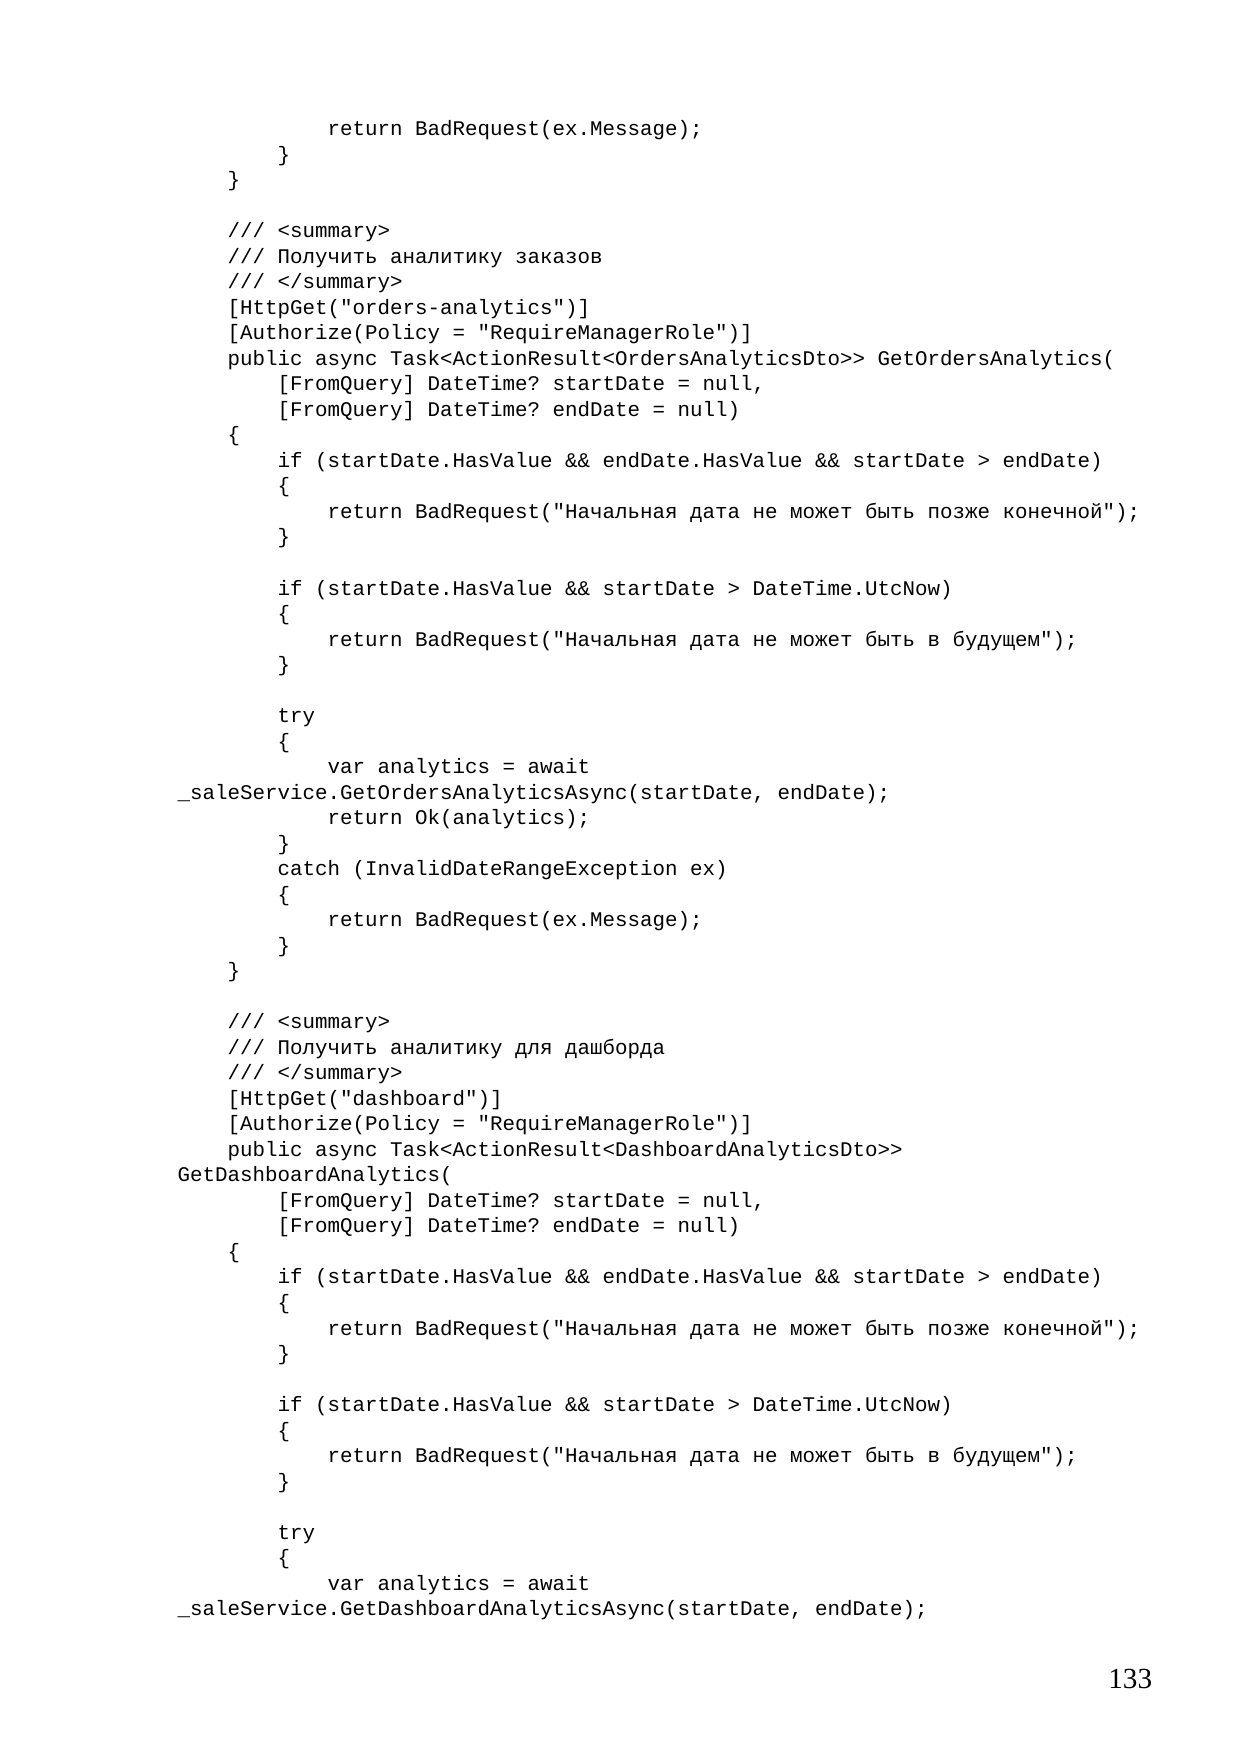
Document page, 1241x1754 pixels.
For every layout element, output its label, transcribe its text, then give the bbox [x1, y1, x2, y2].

text var analytics = await _saleService.GetDashboardAnalyticsAsync(startDate, endDate); [177, 1573, 1152, 1622]
text return Ok(analytics); [177, 807, 1152, 831]
text return BadRequest("Начальная дата не может быть в будущем"); [177, 628, 1152, 652]
text } [177, 1471, 1152, 1494]
text } [177, 526, 1152, 550]
text { [177, 603, 1152, 627]
text if (startDate.HasValue && endDate.HasValue && startDate > endDate) [177, 450, 1152, 473]
text { [177, 1420, 1152, 1443]
text try [177, 705, 1152, 729]
text return BadRequest("Начальная дата не может быть позже конечной"); [177, 501, 1152, 524]
text return BadRequest("Начальная дата не может быть позже конечной"); [177, 1318, 1152, 1341]
text /// </summary> [177, 1062, 1152, 1086]
text { [177, 1241, 1152, 1265]
text [HttpGet("dashboard")] [177, 1088, 1152, 1112]
text [FromQuery] DateTime? endDate = null) [177, 399, 1152, 422]
text catch (InvalidDateRangeException ex) [177, 858, 1152, 882]
text [FromQuery] DateTime? startDate = null, [177, 1190, 1152, 1214]
text { [177, 884, 1152, 907]
text if (startDate.HasValue && endDate.HasValue && startDate > endDate) [177, 1267, 1152, 1290]
text return BadRequest(ex.Message); [177, 909, 1152, 933]
text return BadRequest("Начальная дата не может быть в будущем"); [177, 1445, 1152, 1469]
text if (startDate.HasValue && startDate > DateTime.UtcNow) [177, 577, 1152, 601]
text } [177, 654, 1152, 678]
text } [177, 1343, 1152, 1367]
text public async Task<ActionResult<OrdersAnalyticsDto>> GetOrdersAnalytics( [177, 348, 1152, 371]
text { [177, 1547, 1152, 1571]
text { [177, 1292, 1152, 1316]
text /// <summary> [177, 1011, 1152, 1035]
text { [177, 424, 1152, 448]
text { [177, 475, 1152, 499]
text try [177, 1522, 1152, 1545]
text } [177, 144, 1152, 167]
text [HttpGet("orders-analytics")] [177, 297, 1152, 320]
text } [177, 833, 1152, 856]
text [Authorize(Policy = "RequireManagerRole")] [177, 1113, 1152, 1137]
text [Authorize(Policy = "RequireManagerRole")] [177, 322, 1152, 346]
text } [177, 169, 1152, 193]
text } [177, 935, 1152, 958]
text /// <summary> [177, 220, 1152, 244]
text if (startDate.HasValue && startDate > DateTime.UtcNow) [177, 1394, 1152, 1418]
text /// </summary> [177, 271, 1152, 295]
text /// Получить аналитику заказов [177, 246, 1152, 269]
text } [177, 960, 1152, 984]
text var analytics = await _saleService.GetOrdersAnalyticsAsync(startDate, endDate); [177, 756, 1152, 805]
text { [177, 731, 1152, 754]
text return BadRequest(ex.Message); [177, 118, 1152, 142]
text /// Получить аналитику для дашборда [177, 1037, 1152, 1061]
text [FromQuery] DateTime? startDate = null, [177, 373, 1152, 397]
text [FromQuery] DateTime? endDate = null) [177, 1216, 1152, 1239]
text public async Task<ActionResult<DashboardAnalyticsDto>> GetDashboardAnalytics( [177, 1139, 1152, 1188]
